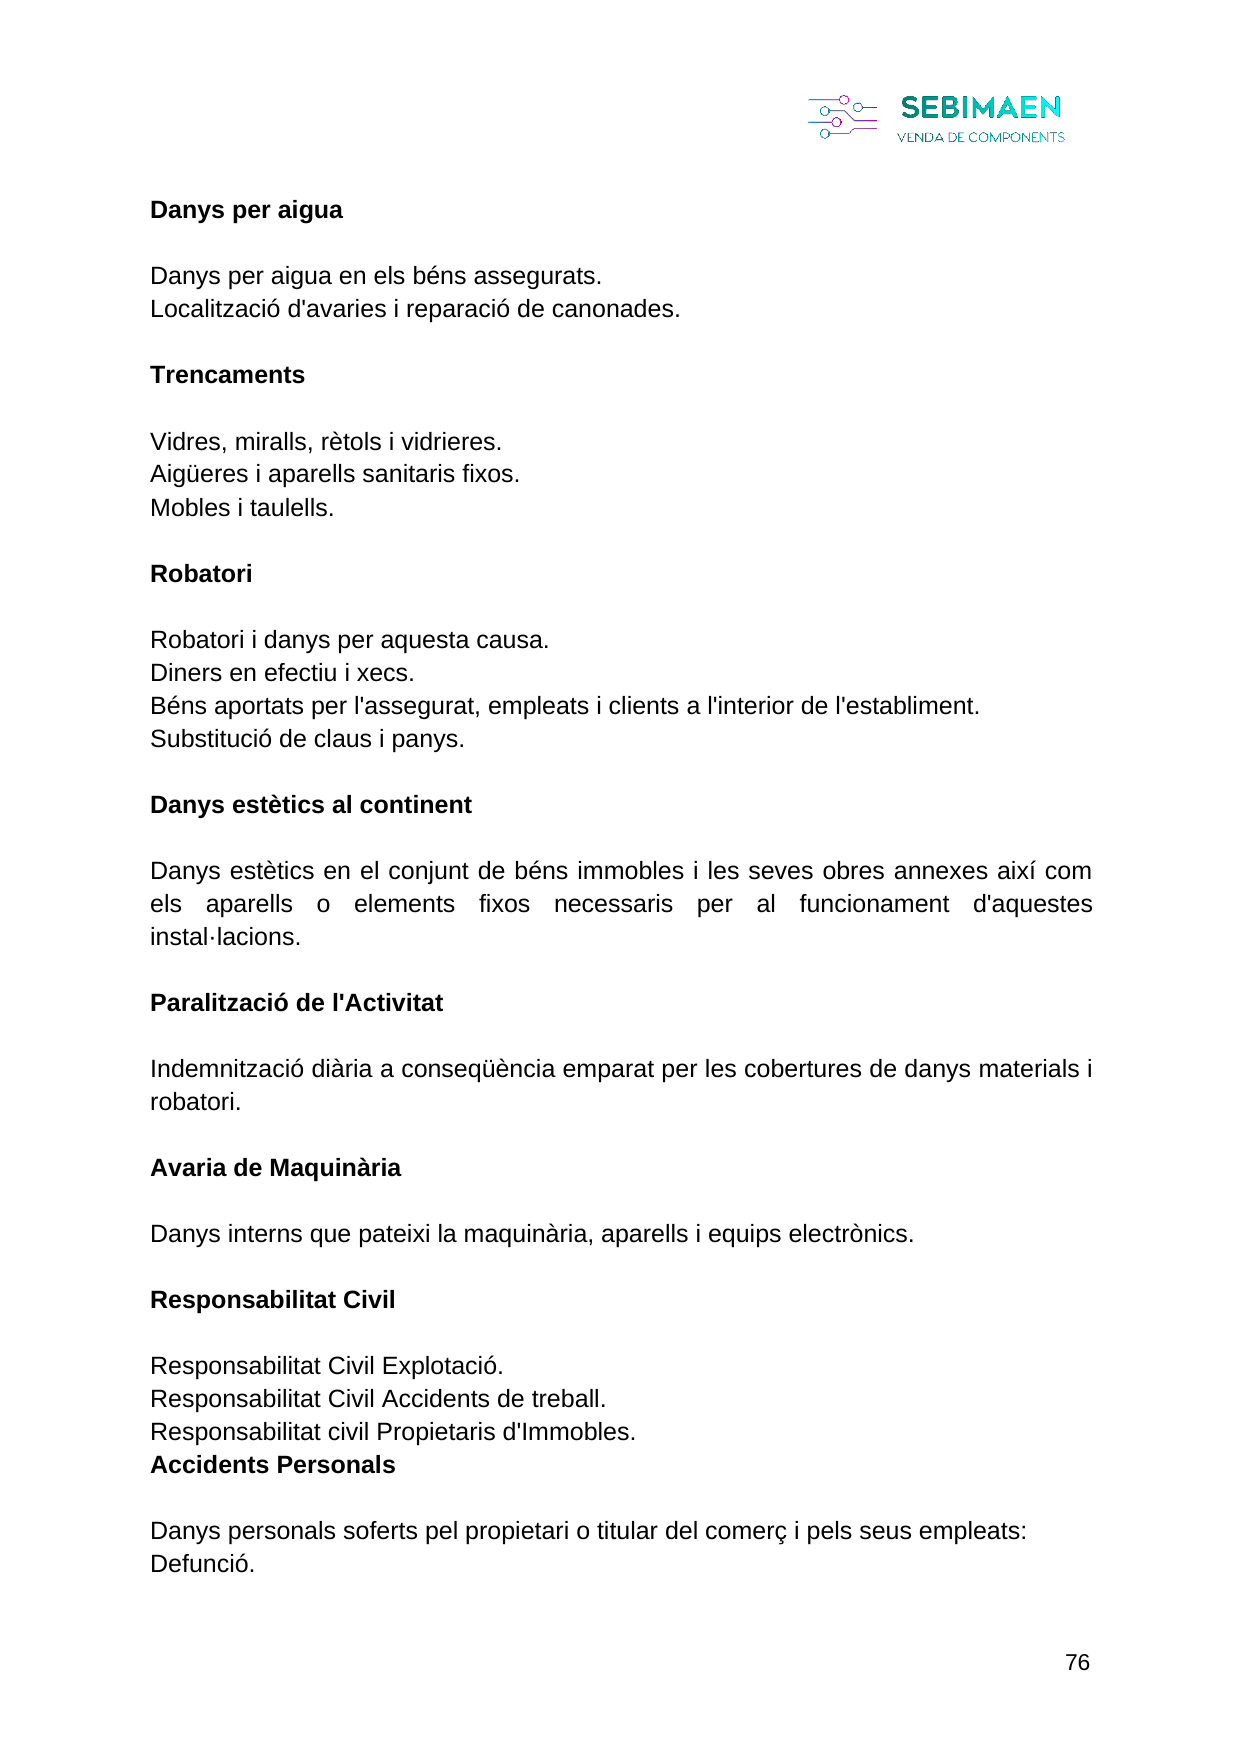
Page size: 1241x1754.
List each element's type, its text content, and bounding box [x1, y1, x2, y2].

text Responsabilitat Civil Accidents de treball. [150, 1384, 1094, 1413]
text Danys estètics en el conjunt de béns immobles i les seves obres annexes així com els aparells o elements fixos necessaris per al funcionament d'aquestes instal·lacions. [150, 856, 1094, 951]
text Mobles i taulells. [150, 492, 1094, 521]
text Responsabilitat Civil Explotació. [150, 1351, 1094, 1380]
text Responsabilitat Civil [150, 1285, 1094, 1314]
text Danys interns que pateixi la maquinària, aparells i equips electrònics. [150, 1219, 1094, 1248]
text Paralització de l'Activitat [150, 988, 1094, 1017]
text Defunció. [150, 1549, 1094, 1578]
text Accidents Personals [150, 1450, 1094, 1479]
text Danys personals soferts pel propietari o titular del comerç i pels seus empleats: [150, 1516, 1094, 1545]
text Responsabilitat civil Propietaris d'Immobles. [150, 1417, 1094, 1446]
text Danys per aigua [150, 195, 1094, 224]
text Robatori i danys per aquesta causa. [150, 624, 1094, 653]
text Vidres, miralls, rètols i vidrieres. [150, 426, 1094, 455]
text Substitució de claus i panys. [150, 724, 1094, 752]
text Localització d'avaries i reparació de canonades. [150, 294, 1094, 323]
text Diners en efectiu i xecs. [150, 658, 1094, 686]
picture [780, 75, 1091, 159]
text Danys estètics al continent [150, 790, 1094, 818]
text Aigüeres i aparells sanitaris fixos. [150, 459, 1094, 488]
text Indemnització diària a conseqüència emparat per les cobertures de danys materials i robatori. [150, 1054, 1094, 1116]
text Danys per aigua en els béns assegurats. [150, 261, 1094, 290]
text Trencaments [150, 360, 1094, 389]
text Béns aportats per l'assegurat, empleats i clients a l'interior de l'establiment. [150, 691, 1094, 719]
text Robatori [150, 558, 1094, 587]
text Avaria de Maquinària [150, 1153, 1094, 1182]
